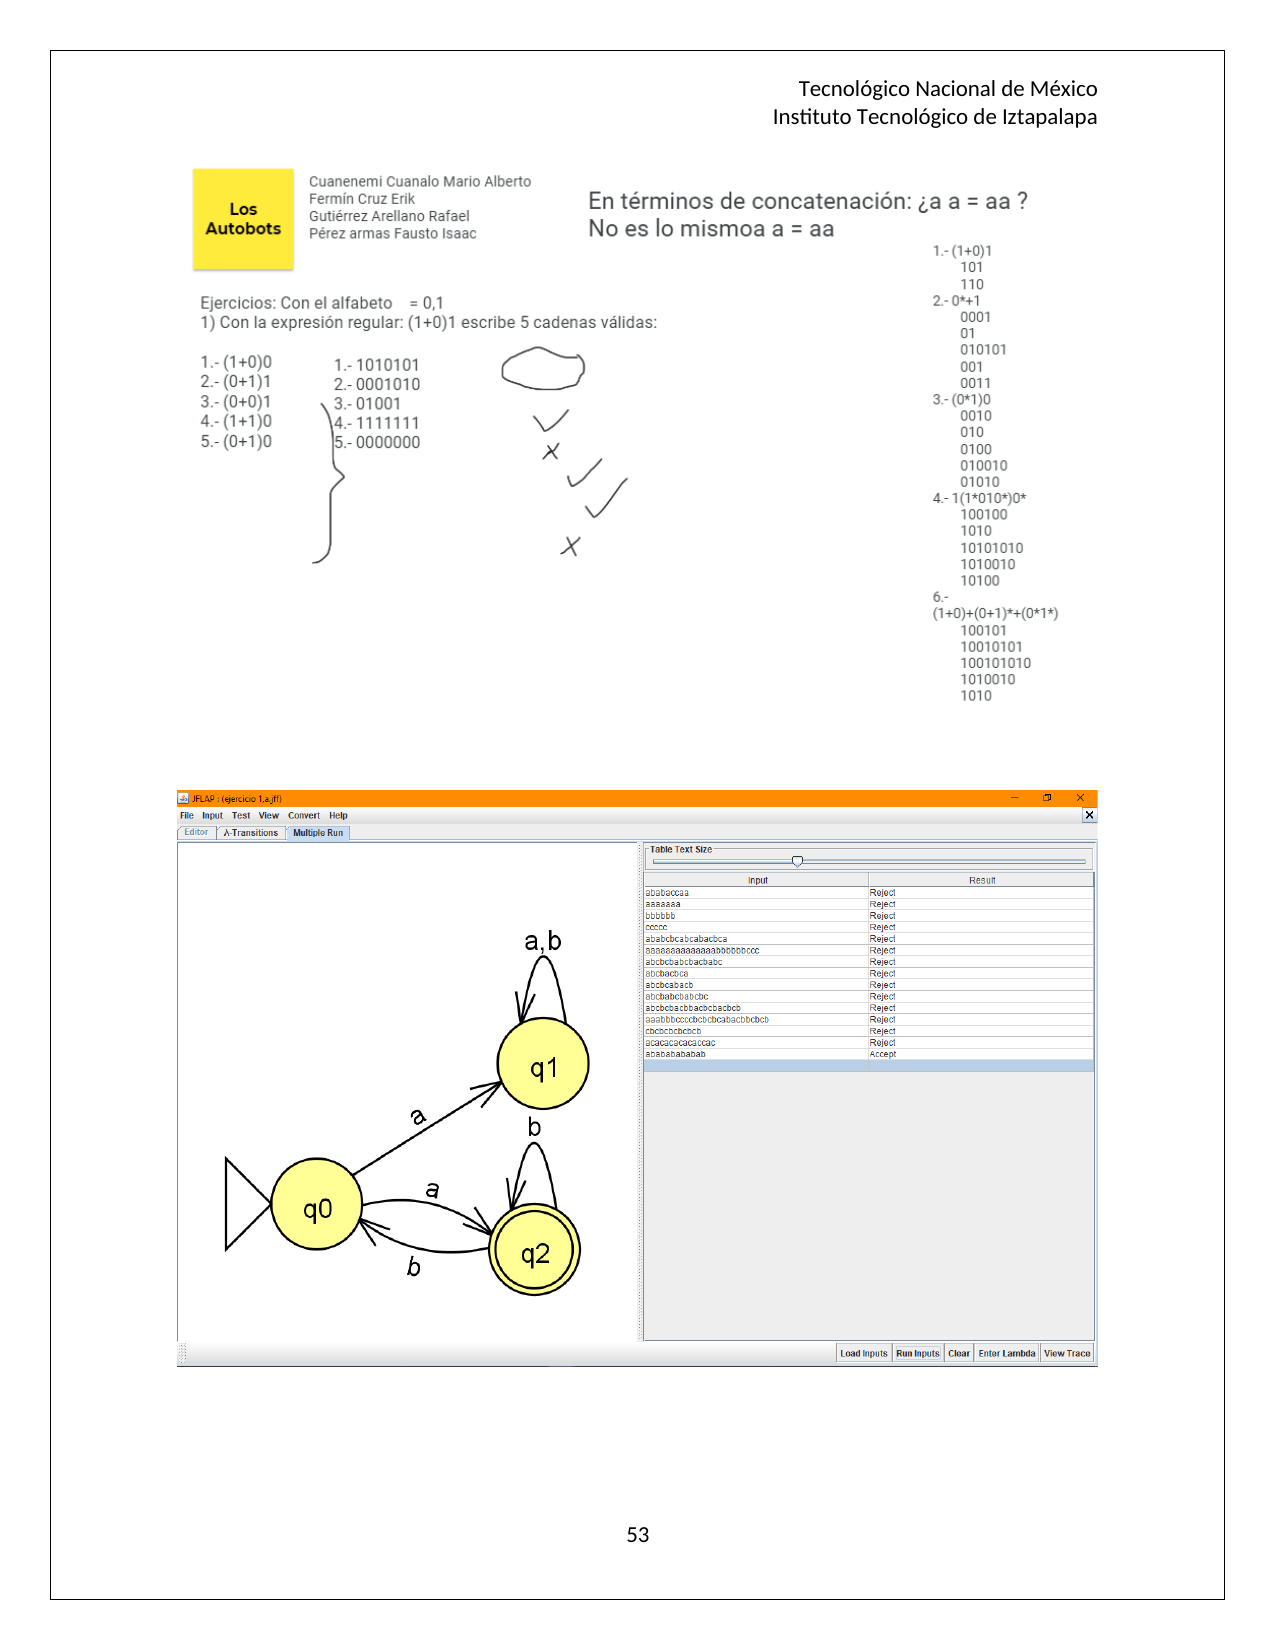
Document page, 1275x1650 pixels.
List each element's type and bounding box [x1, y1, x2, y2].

picture [177, 157, 1098, 725]
picture [177, 790, 1098, 1367]
